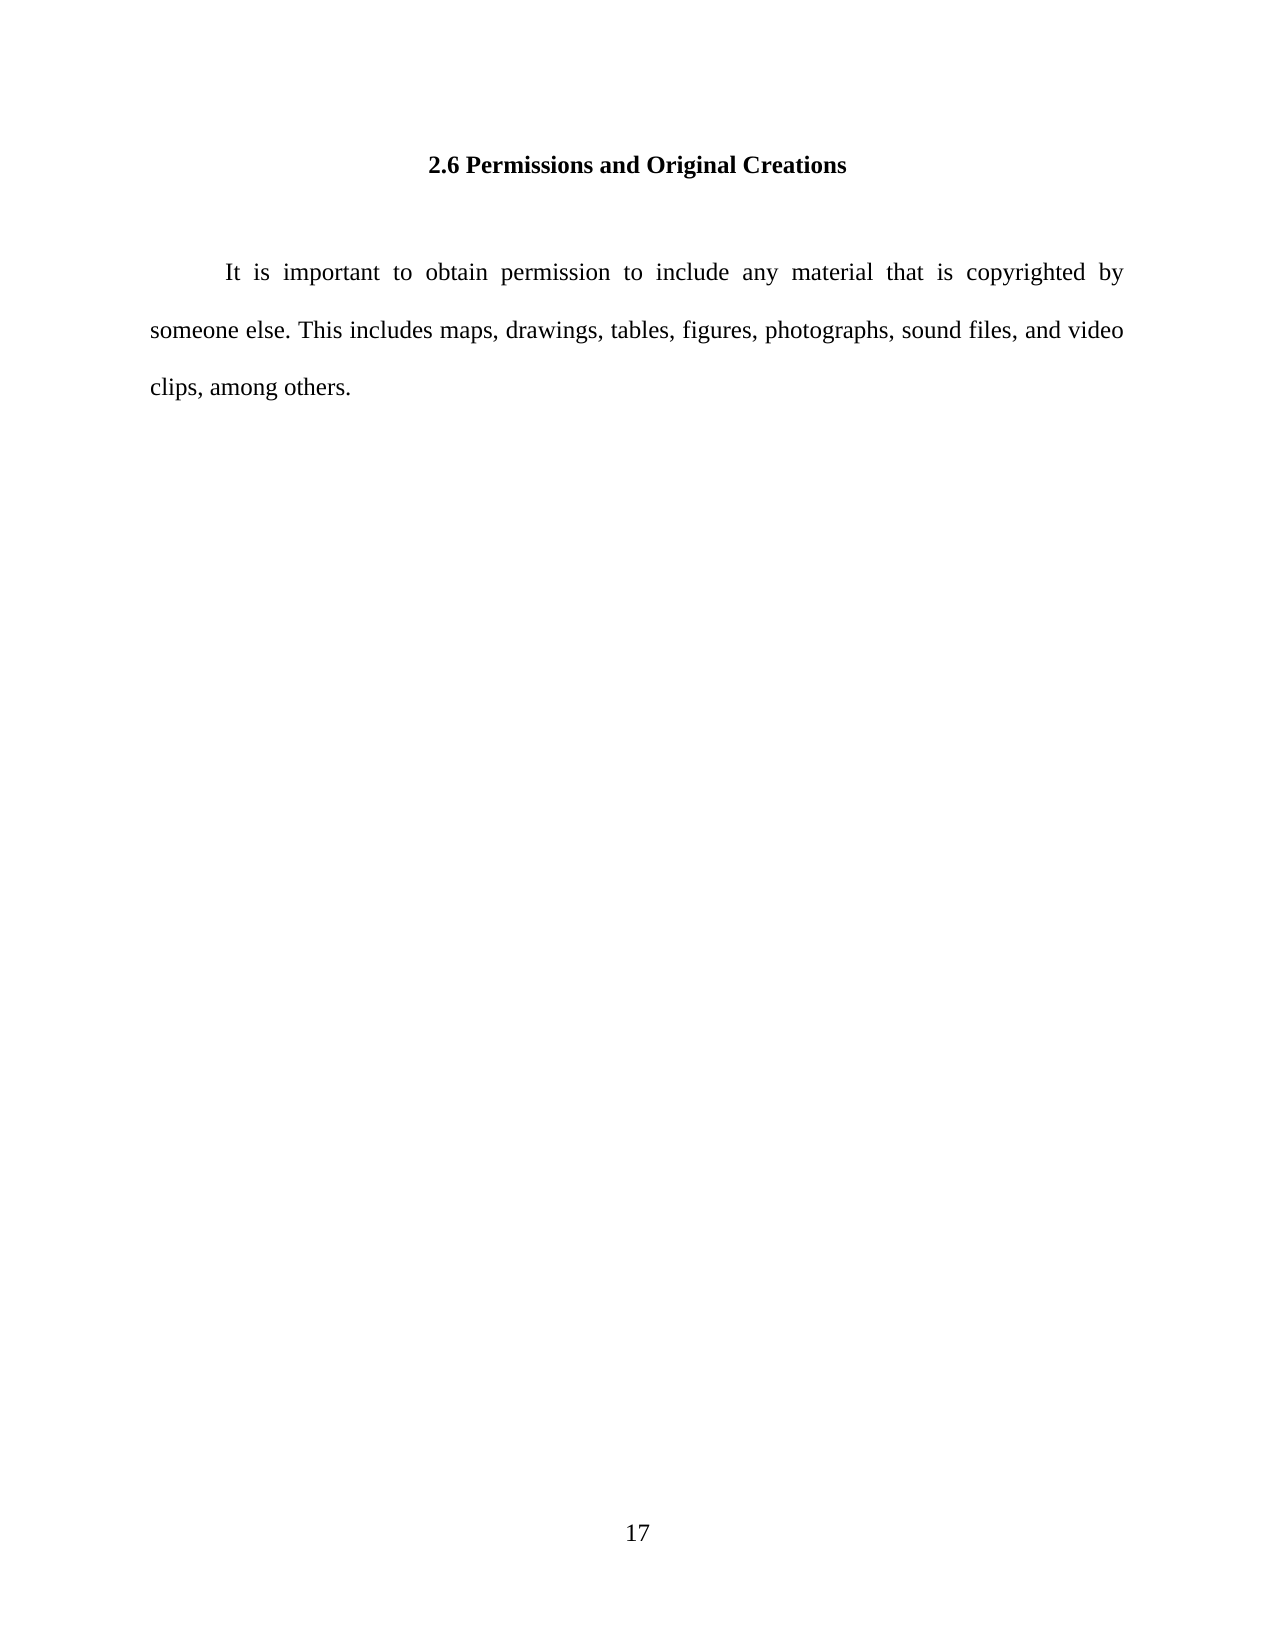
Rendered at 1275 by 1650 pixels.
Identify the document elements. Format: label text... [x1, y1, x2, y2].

text It is important to obtain permission to include any material that is copyrighted by someone else. This includes maps, drawings, tables, figures, photographs, sound files, and video clips, among others. [150, 257, 1125, 401]
subtitle Permissions and Original Creations [150, 150, 1125, 179]
